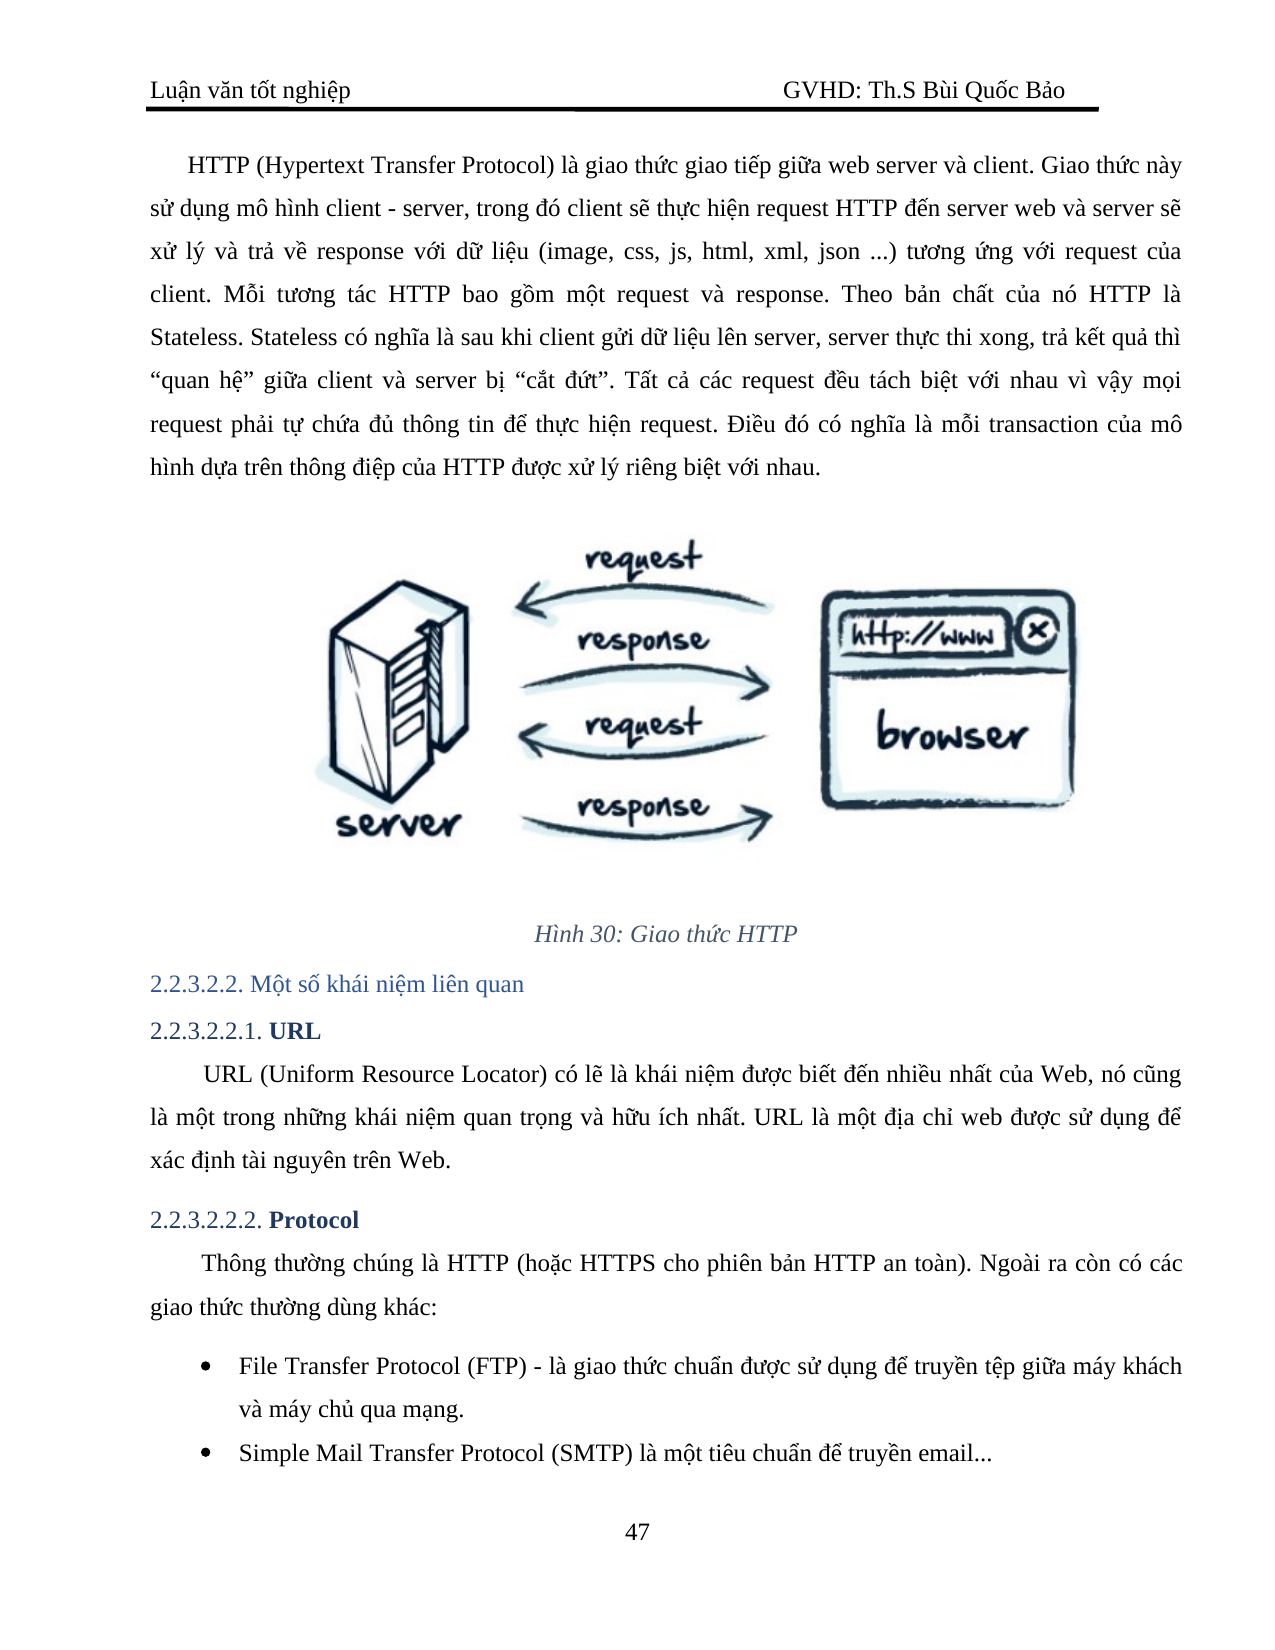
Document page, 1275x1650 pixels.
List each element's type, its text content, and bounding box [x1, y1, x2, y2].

list Simple Mail Transfer Protocol (SMTP) là một tiêu chuẩn để truyền email... [201, 1438, 1184, 1466]
subtitle 2.2.3.2.2. Một số khái niệm liên quan [150, 969, 1184, 998]
subtitle 2.2.3.2.2.2. Protocol [150, 1205, 1184, 1234]
picture [251, 511, 1120, 889]
subtitle 2.2.3.2.2.1. URL [150, 1016, 1184, 1045]
text HTTP (Hypertext Transfer Protocol) là giao thức giao tiếp giữa web server và client. Giao thức này sử dụng mô hình client - server, trong đó client sẽ thực hiện request HTTP đến server web và server sẽ xử lý và trả về response với dữ liệu (image, css, js, html, xml, json ...) tương ứng với request của client. Mỗi tương tác HTTP bao gồm một request và response. Theo bản chất của nó HTTP là Stateless. Stateless có nghĩa là sau khi client gửi dữ liệu lên server, server thực thi xong, trả kết quả thì “quan hệ” giữa client và server bị “cắt đứt”. Tất cả các request đều tách biệt với nhau vì vậy mọi request phải tự chứa đủ thông tin để thực hiện request. Điều đó có nghĩa là mỗi transaction của mô hình dựa trên thông điệp của HTTP được xử lý riêng biệt với nhau. [150, 150, 1184, 481]
list File Transfer Protocol (FTP) - là giao thức chuẩn được sử dụng để truyền tệp giữa máy khách và máy chủ qua mạng. [201, 1351, 1184, 1423]
text Thông thường chúng là HTTP (hoặc HTTPS cho phiên bản HTTP an toàn). Ngoài ra còn có các giao thức thường dùng khác: [150, 1248, 1184, 1320]
text URL (Uniform Resource Locator) có lẽ là khái niệm được biết đến nhiều nhất của Web, nó cũng là một trong những khái niệm quan trọng và hữu ích nhất. URL là một địa chỉ web được sử dụng để xác định tài nguyên trên Web. [150, 1059, 1184, 1174]
